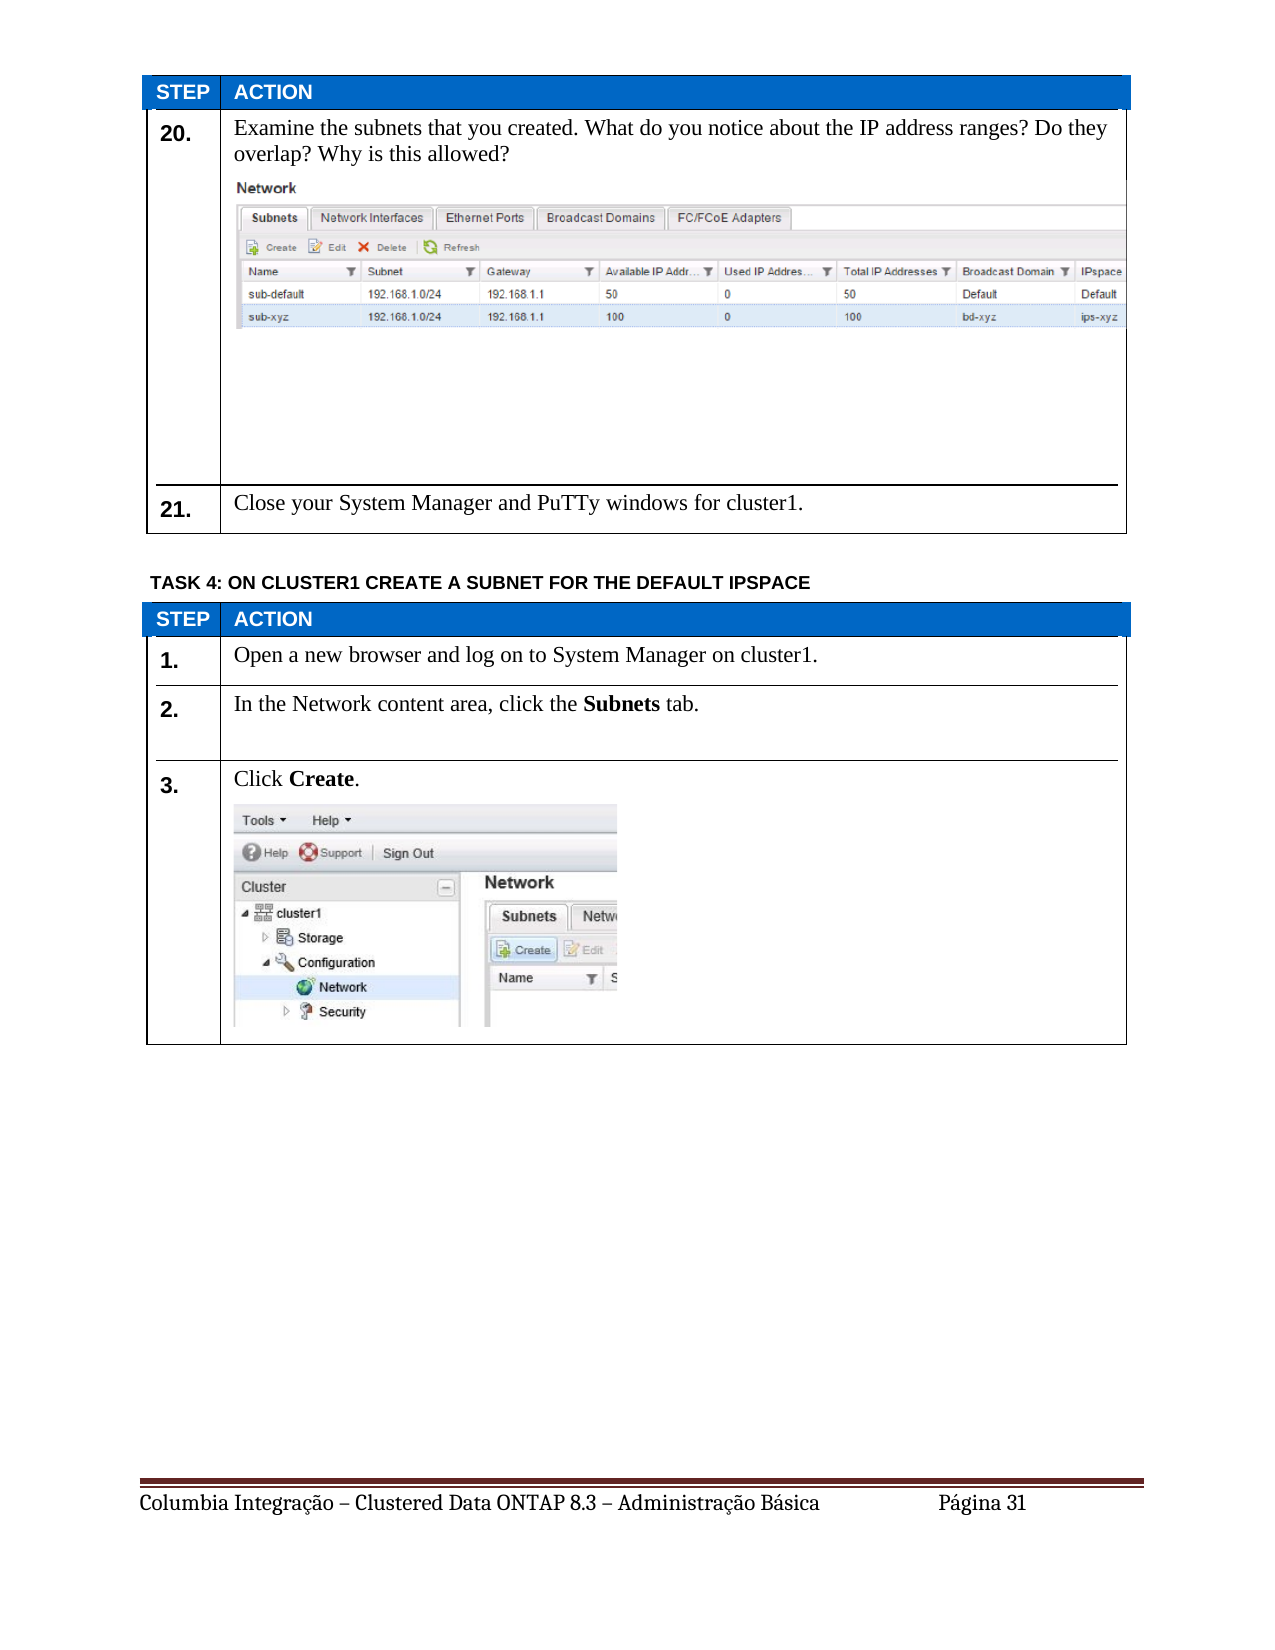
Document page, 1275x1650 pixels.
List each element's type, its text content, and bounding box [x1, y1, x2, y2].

table_cell In the Network content area, click the Subnets tab. [221, 685, 1126, 760]
table_cell Open a new browser and log on to System Manager on cluster1. [221, 636, 1126, 685]
table_cell Examine the subnets that you created. What do you notice about the IP address ranges? Do they overlap? Why is this allowed? [221, 109, 1126, 484]
table_header ACTION [221, 76, 1122, 109]
table_header STEP [152, 76, 220, 109]
table_header ACTION [221, 603, 1122, 636]
table_cell 21. [148, 484, 220, 533]
subtitle TASK 4: ON CLUSTER1 CREATE A SUBNET FOR THE DEFAULT IPSPACE [150, 572, 1144, 593]
table_cell 20. [148, 109, 220, 484]
table_cell 2. [148, 685, 220, 760]
table_cell Close your System Manager and PuTTy windows for cluster1. [221, 484, 1126, 533]
table_cell Click Create. [221, 760, 1126, 1043]
table_cell 3. [148, 760, 220, 1043]
table_cell 1. [148, 636, 220, 685]
table_header STEP [152, 603, 220, 636]
picture [233, 180, 1127, 329]
picture [233, 804, 618, 1027]
